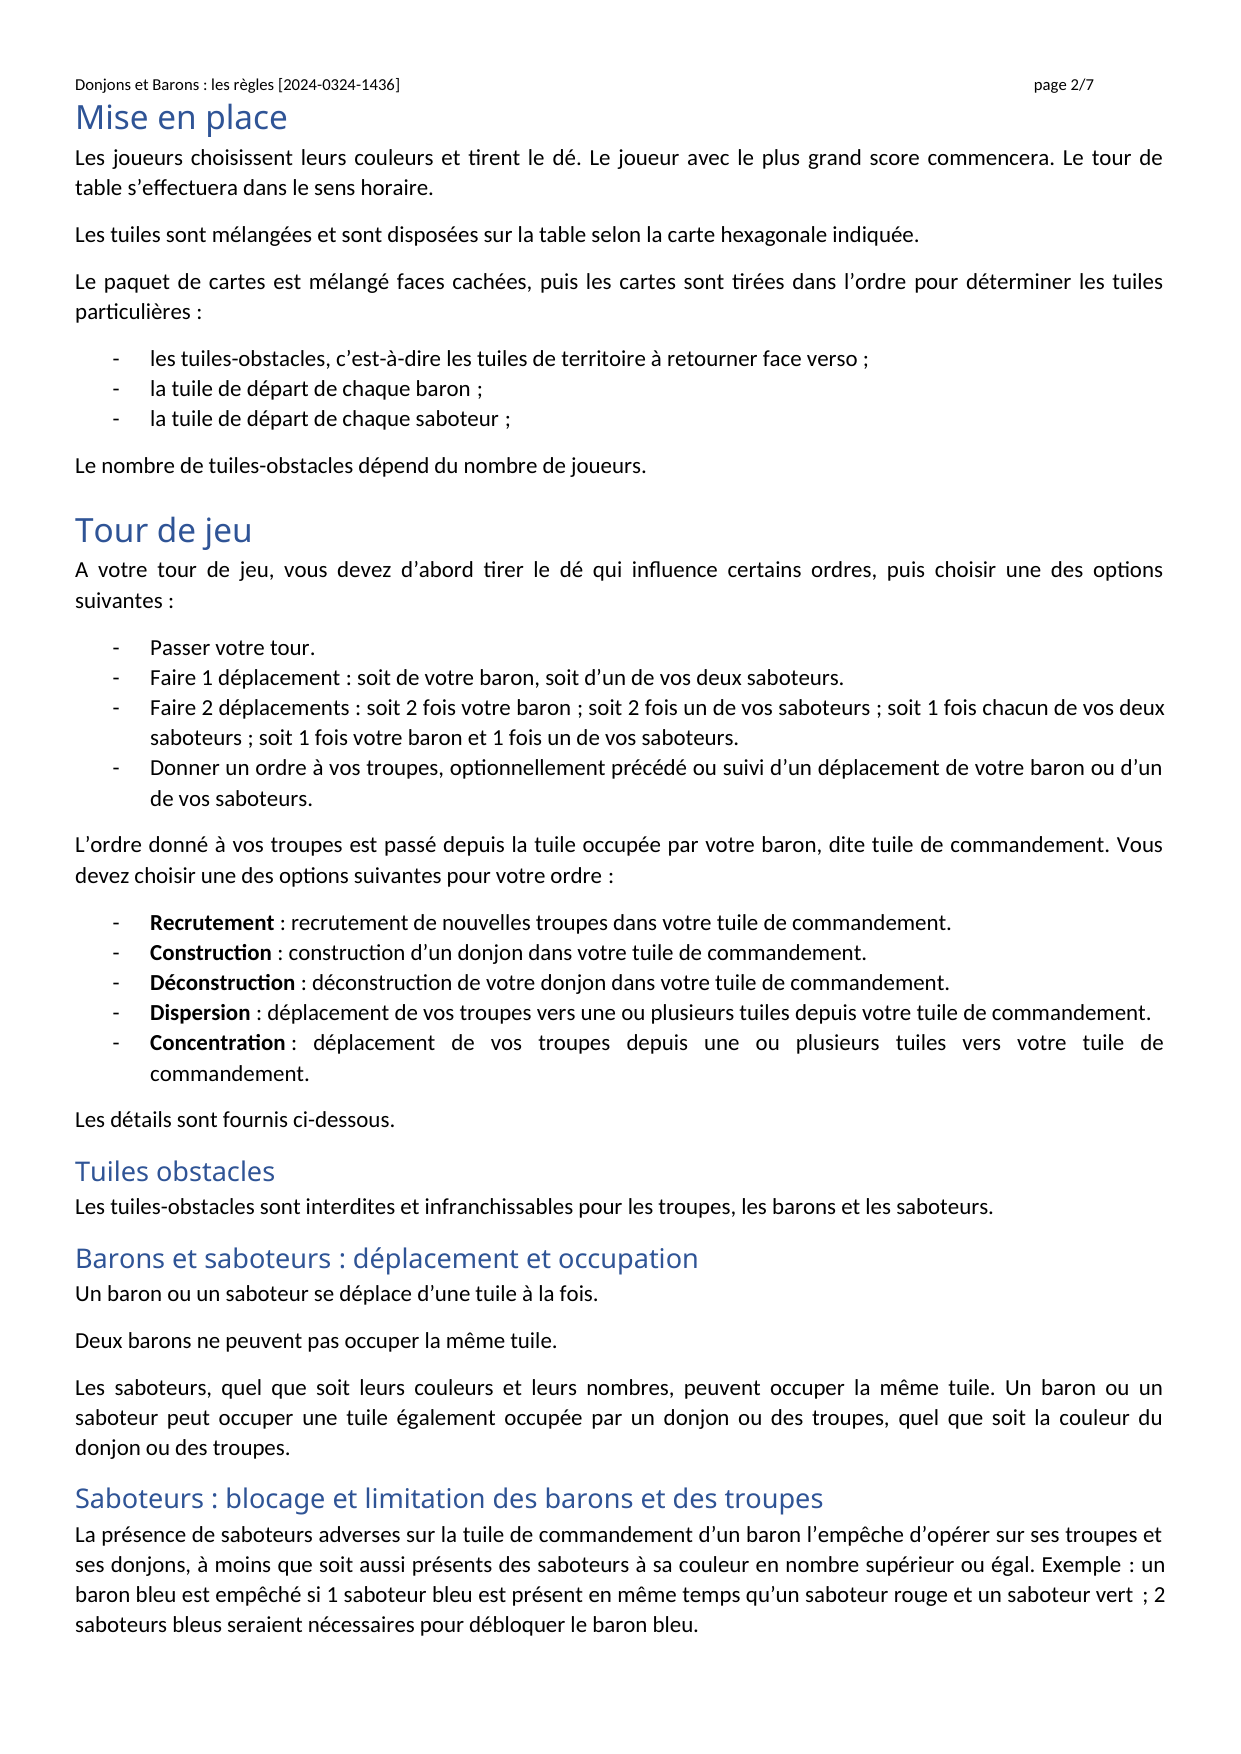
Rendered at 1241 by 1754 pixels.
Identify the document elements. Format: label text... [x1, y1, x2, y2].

list Faire 2 déplacements : soit 2 fois votre baron ; soit 2 fois un de vos saboteurs ; soit 1 fois chacun de vos deux saboteurs ; soit 1 fois votre baron et 1 fois un de vos saboteurs. [112, 693, 1165, 751]
list Faire 1 déplacement : soit de votre baron, soit d’un de vos deux saboteurs. [112, 663, 1165, 691]
text Les tuiles sont mélangées et sont disposées sur la table selon la carte hexagonale indiquée. [75, 220, 1165, 248]
list la tuile de départ de chaque baron ; [112, 374, 1165, 402]
text Les joueurs choisissent leurs couleurs et tirent le dé. Le joueur avec le plus grand score commencera. Le tour de table s’effectuera dans le sens horaire. [75, 143, 1165, 201]
list Passer votre tour. [112, 633, 1165, 661]
list Donner un ordre à vos troupes, optionnellement précédé ou suivi d’un déplacement de votre baron ou d’un de vos saboteurs. [112, 753, 1165, 812]
list les tuiles-obstacles, c’est-à-dire les tuiles de territoire à retourner face verso ; [112, 344, 1165, 372]
text Le paquet de cartes est mélangé faces cachées, puis les cartes sont tirées dans l’ordre pour déterminer les tuiles particulières : [75, 267, 1165, 325]
list Concentration : déplacement de vos troupes depuis une ou plusieurs tuiles vers votre tuile de commandement. [112, 1028, 1165, 1087]
subtitle Saboteurs : blocage et limitation des barons et des troupes [75, 1480, 1165, 1517]
list la tuile de départ de chaque saboteur ; [112, 404, 1165, 432]
text Deux barons ne peuvent pas occuper la même tuile. [75, 1326, 1165, 1354]
subtitle Mise en place [75, 94, 1165, 139]
text Le nombre de tuiles-obstacles dépend du nombre de joueurs. [75, 451, 1165, 479]
text Les détails sont fournis ci-dessous. [75, 1106, 1165, 1133]
text Les tuiles-obstacles sont interdites et infranchissables pour les troupes, les barons et les saboteurs. [75, 1192, 1165, 1220]
list Déconstruction : déconstruction de votre donjon dans votre tuile de commandement. [112, 968, 1165, 996]
subtitle Tour de jeu [75, 507, 1165, 552]
subtitle Tuiles obstacles [75, 1152, 1165, 1189]
list Recrutement : recrutement de nouvelles troupes dans votre tuile de commandement. [112, 908, 1165, 936]
text Les saboteurs, quel que soit leurs couleurs et leurs nombres, peuvent occuper la même tuile. Un baron ou un saboteur peut occuper une tuile également occupée par un donjon ou des troupes, quel que soit la couleur du donjon ou des troupes. [75, 1373, 1165, 1461]
text La présence de saboteurs adverses sur la tuile de commandement d’un baron l’empêche d’opérer sur ses troupes et ses donjons, à moins que soit aussi présents des saboteurs à sa couleur en nombre supérieur ou égal. Exemple : un baron bleu est empêché si 1 saboteur bleu est présent en même temps qu’un saboteur rouge et un saboteur vert ; 2 saboteurs bleus seraient nécessaires pour débloquer le baron bleu. [75, 1520, 1165, 1638]
text L’ordre donné à vos troupes est passé depuis la tuile occupée par votre baron, dite tuile de commandement. Vous devez choisir une des options suivantes pour votre ordre : [75, 831, 1165, 889]
list Construction : construction d’un donjon dans votre tuile de commandement. [112, 938, 1165, 966]
subtitle Barons et saboteurs : déplacement et occupation [75, 1239, 1165, 1276]
text A votre tour de jeu, vous devez d’abord tirer le dé qui influence certains ordres, puis choisir une des options suivantes : [75, 556, 1165, 614]
text Un baron ou un saboteur se déplace d’une tuile à la fois. [75, 1279, 1165, 1307]
list Dispersion : déplacement de vos troupes vers une ou plusieurs tuiles depuis votre tuile de commandement. [112, 998, 1165, 1026]
